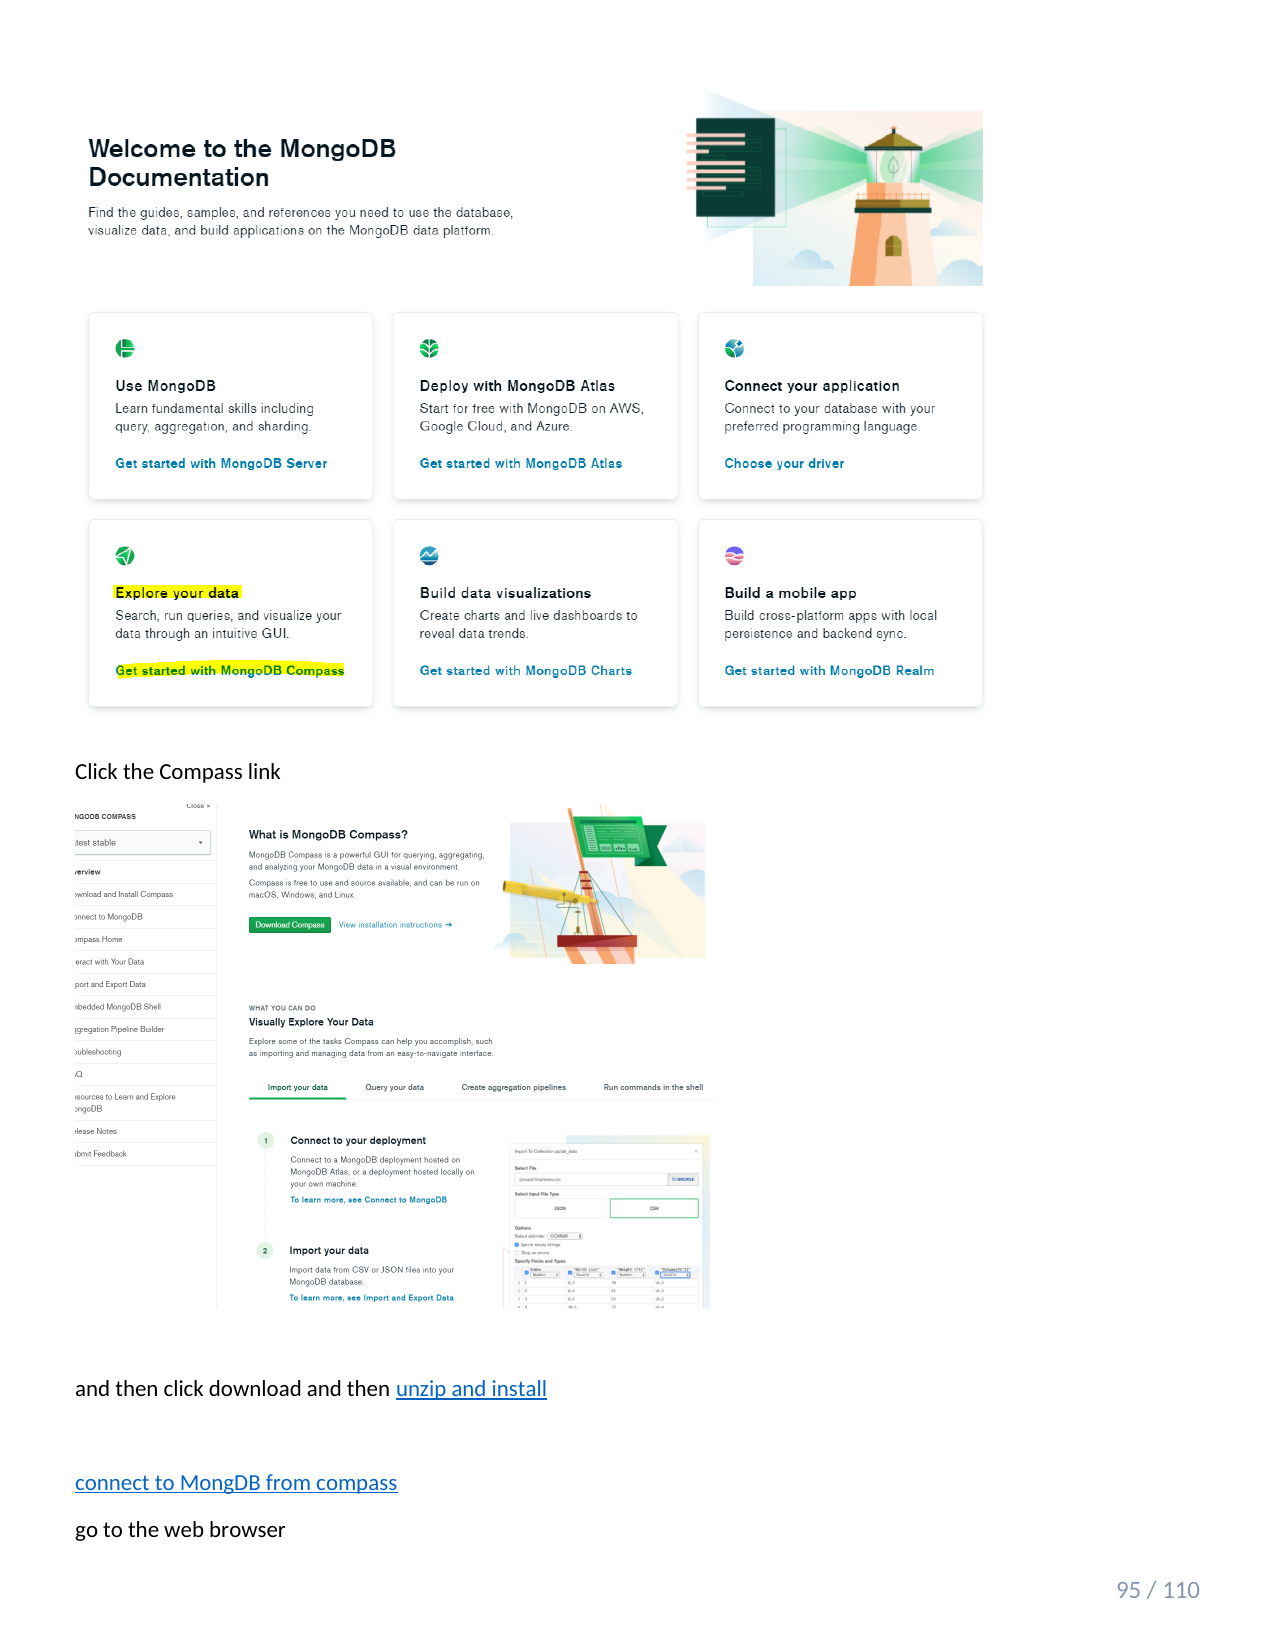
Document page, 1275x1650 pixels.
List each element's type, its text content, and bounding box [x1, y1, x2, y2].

text and then click download and then unzip and install [75, 1374, 1200, 1402]
text connect to MongDB from compass [75, 1468, 1200, 1496]
text Click the Compass link [75, 757, 1200, 785]
picture [75, 75, 1032, 739]
text go to the web browser [75, 1515, 1200, 1543]
picture [75, 804, 719, 1309]
